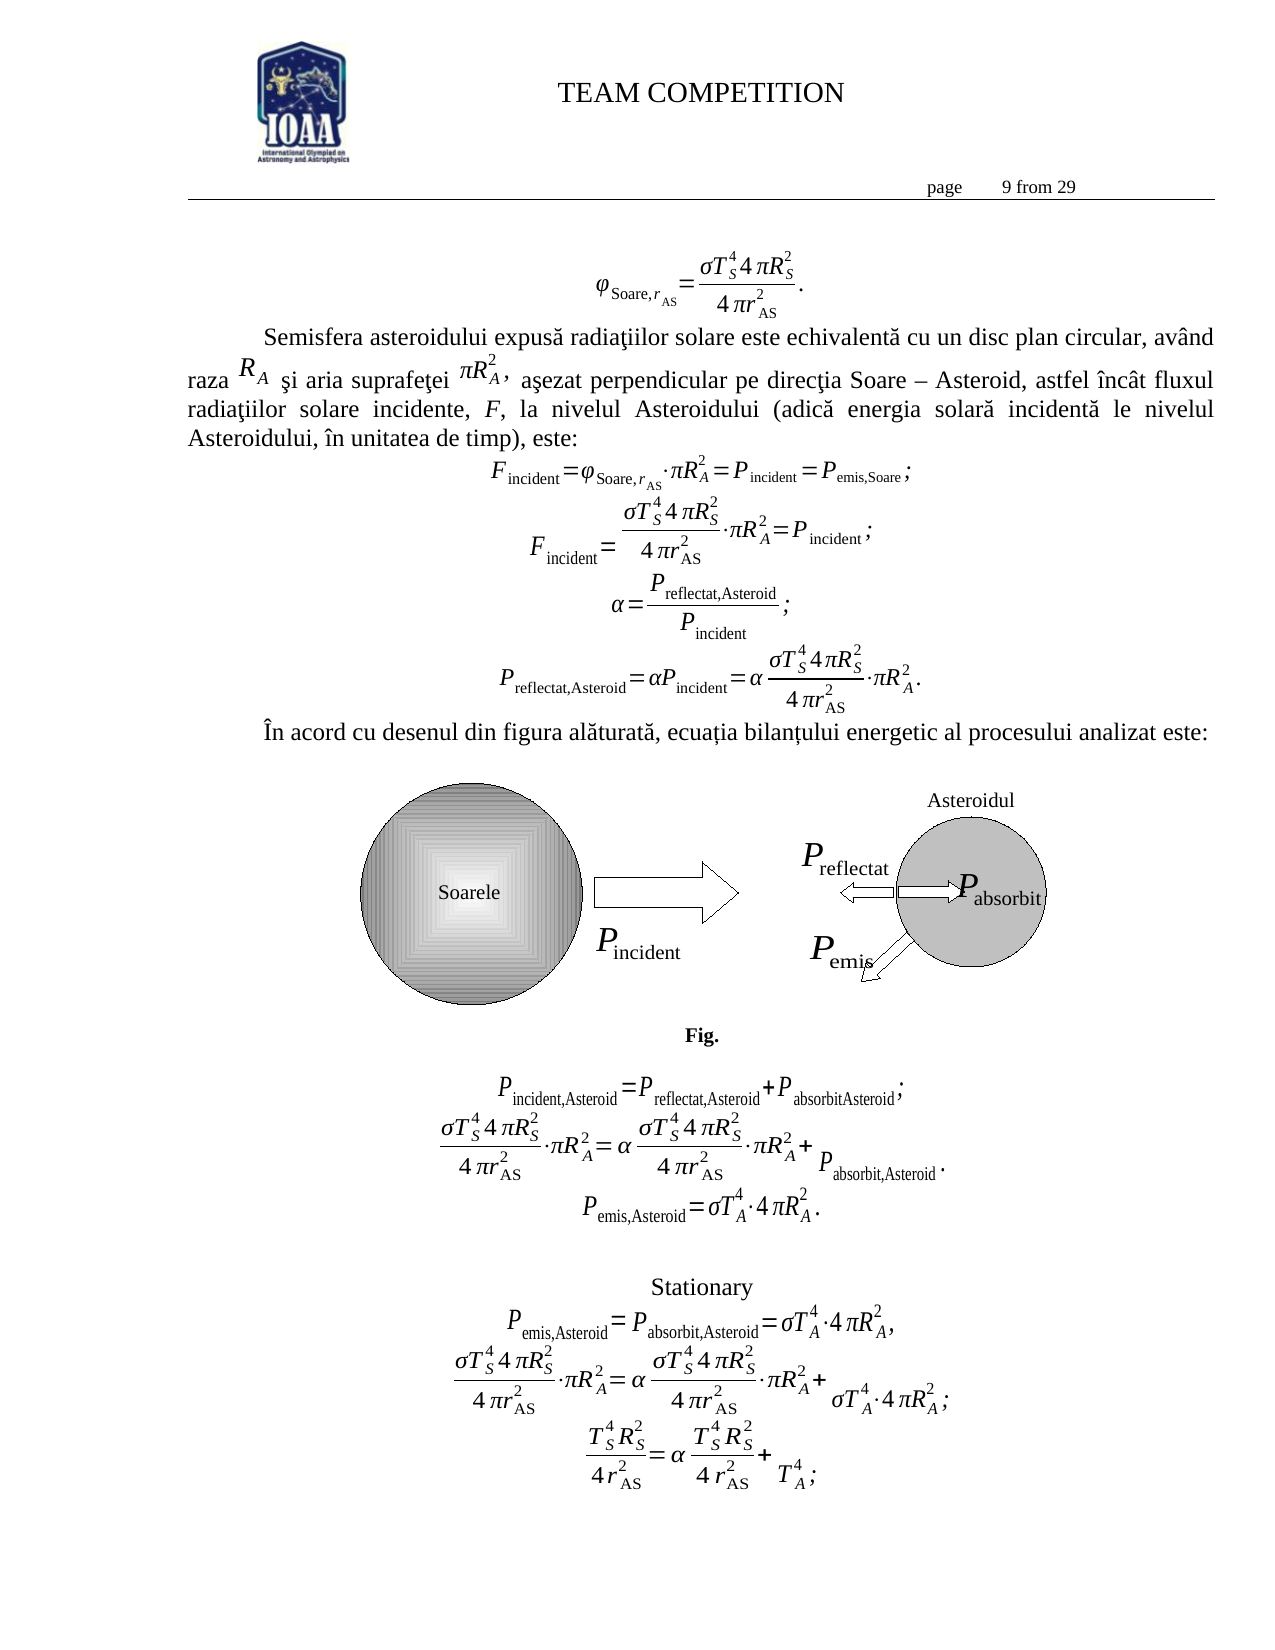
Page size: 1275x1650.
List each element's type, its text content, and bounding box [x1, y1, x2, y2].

text Semisfera asteroidului expusă radiaţiilor solare este echivalentă cu un disc plan circular, având raza şi aria suprafeţei aşezat perpendicular pe direcţia Soare – Asteroid, astfel încât fluxul radiaţiilor solare incidente, F, la nivelul Asteroidului (adică energia solară incidentă le nivelul Asteroidului, în unitatea de timp), este: [187, 322, 1215, 451]
text Stationary [187, 1256, 1215, 1301]
text Fig. [187, 1022, 1215, 1047]
picture [257, 41, 350, 164]
text În acord cu desenul din figura alăturată, ecuația bilanțului energetic al procesului analizat este: [187, 717, 1215, 746]
